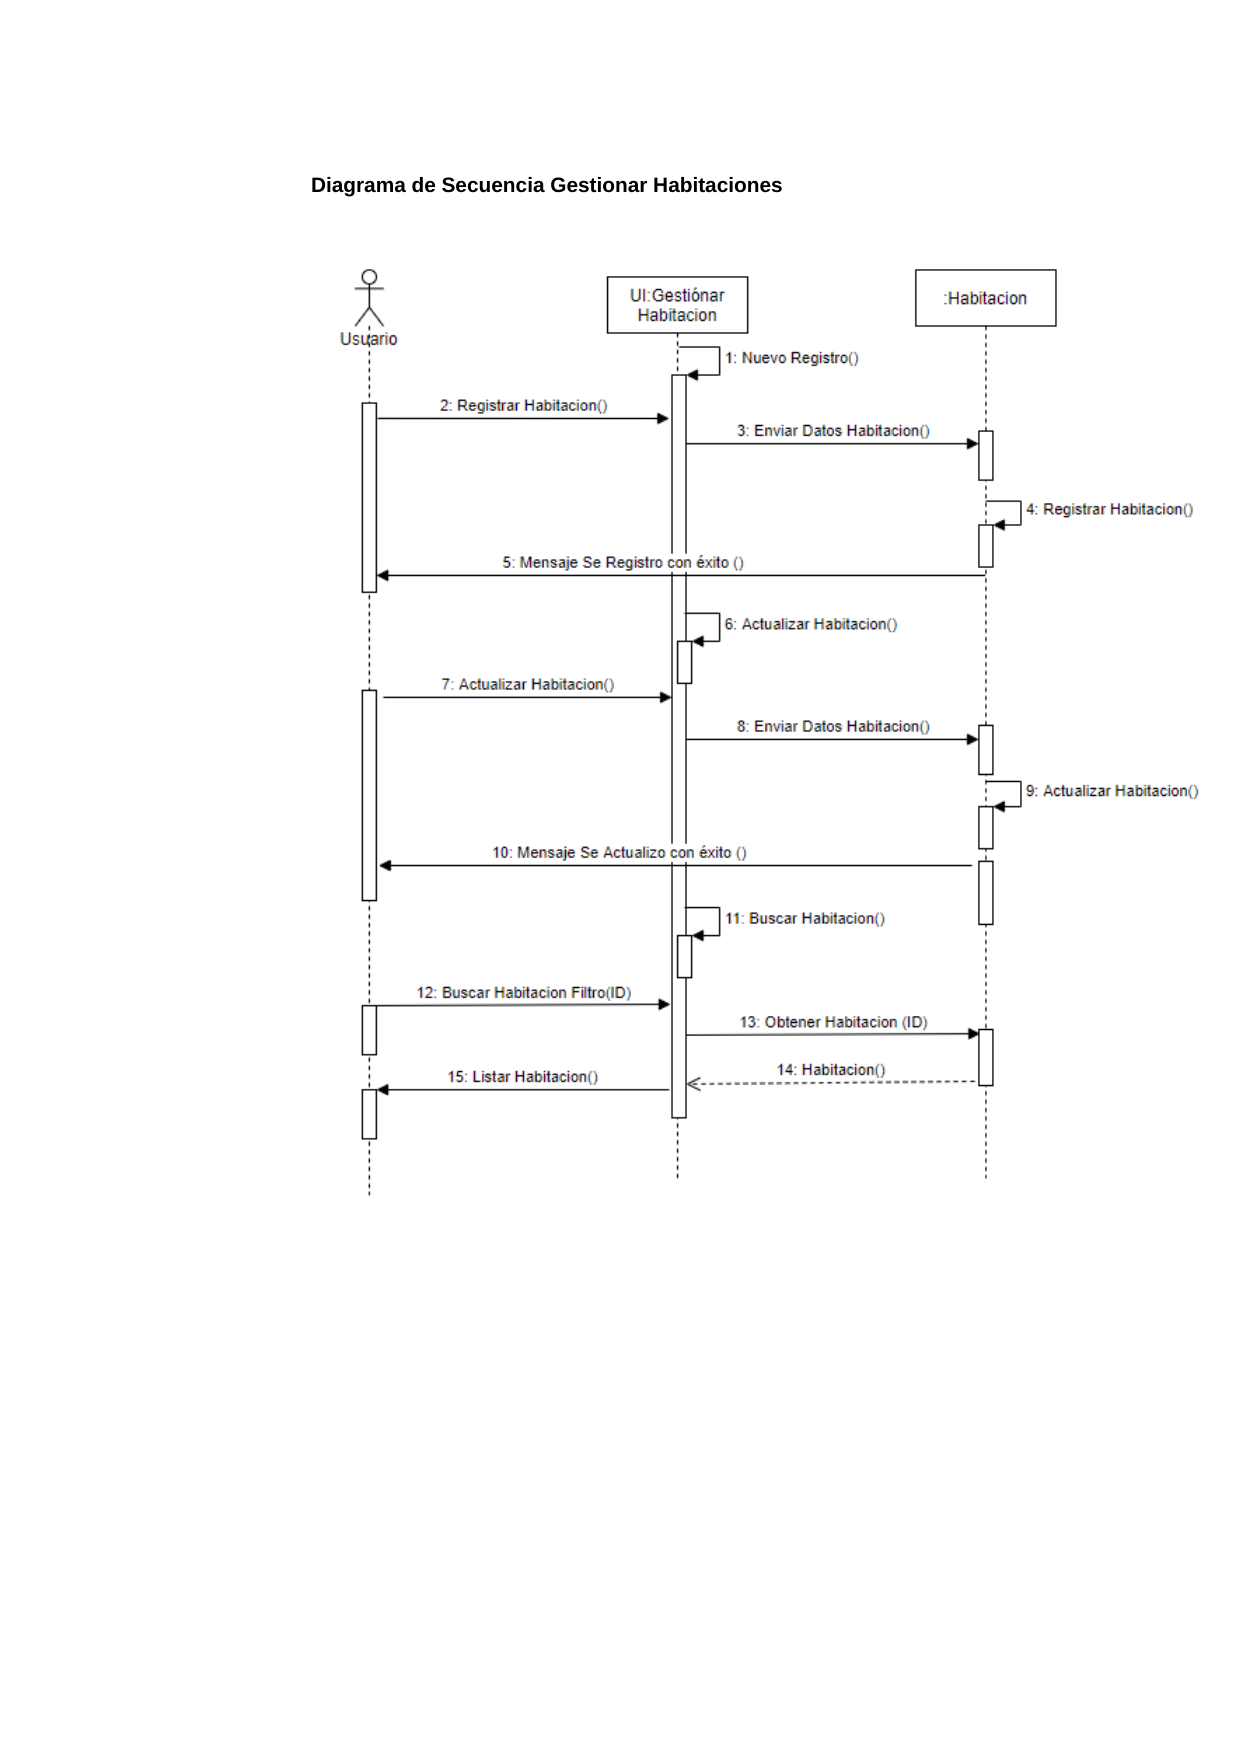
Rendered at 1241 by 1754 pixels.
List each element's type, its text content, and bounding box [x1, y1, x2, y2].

picture [310, 233, 1211, 1214]
text Diagrama de Secuencia Gestionar Habitaciones [311, 173, 1091, 197]
